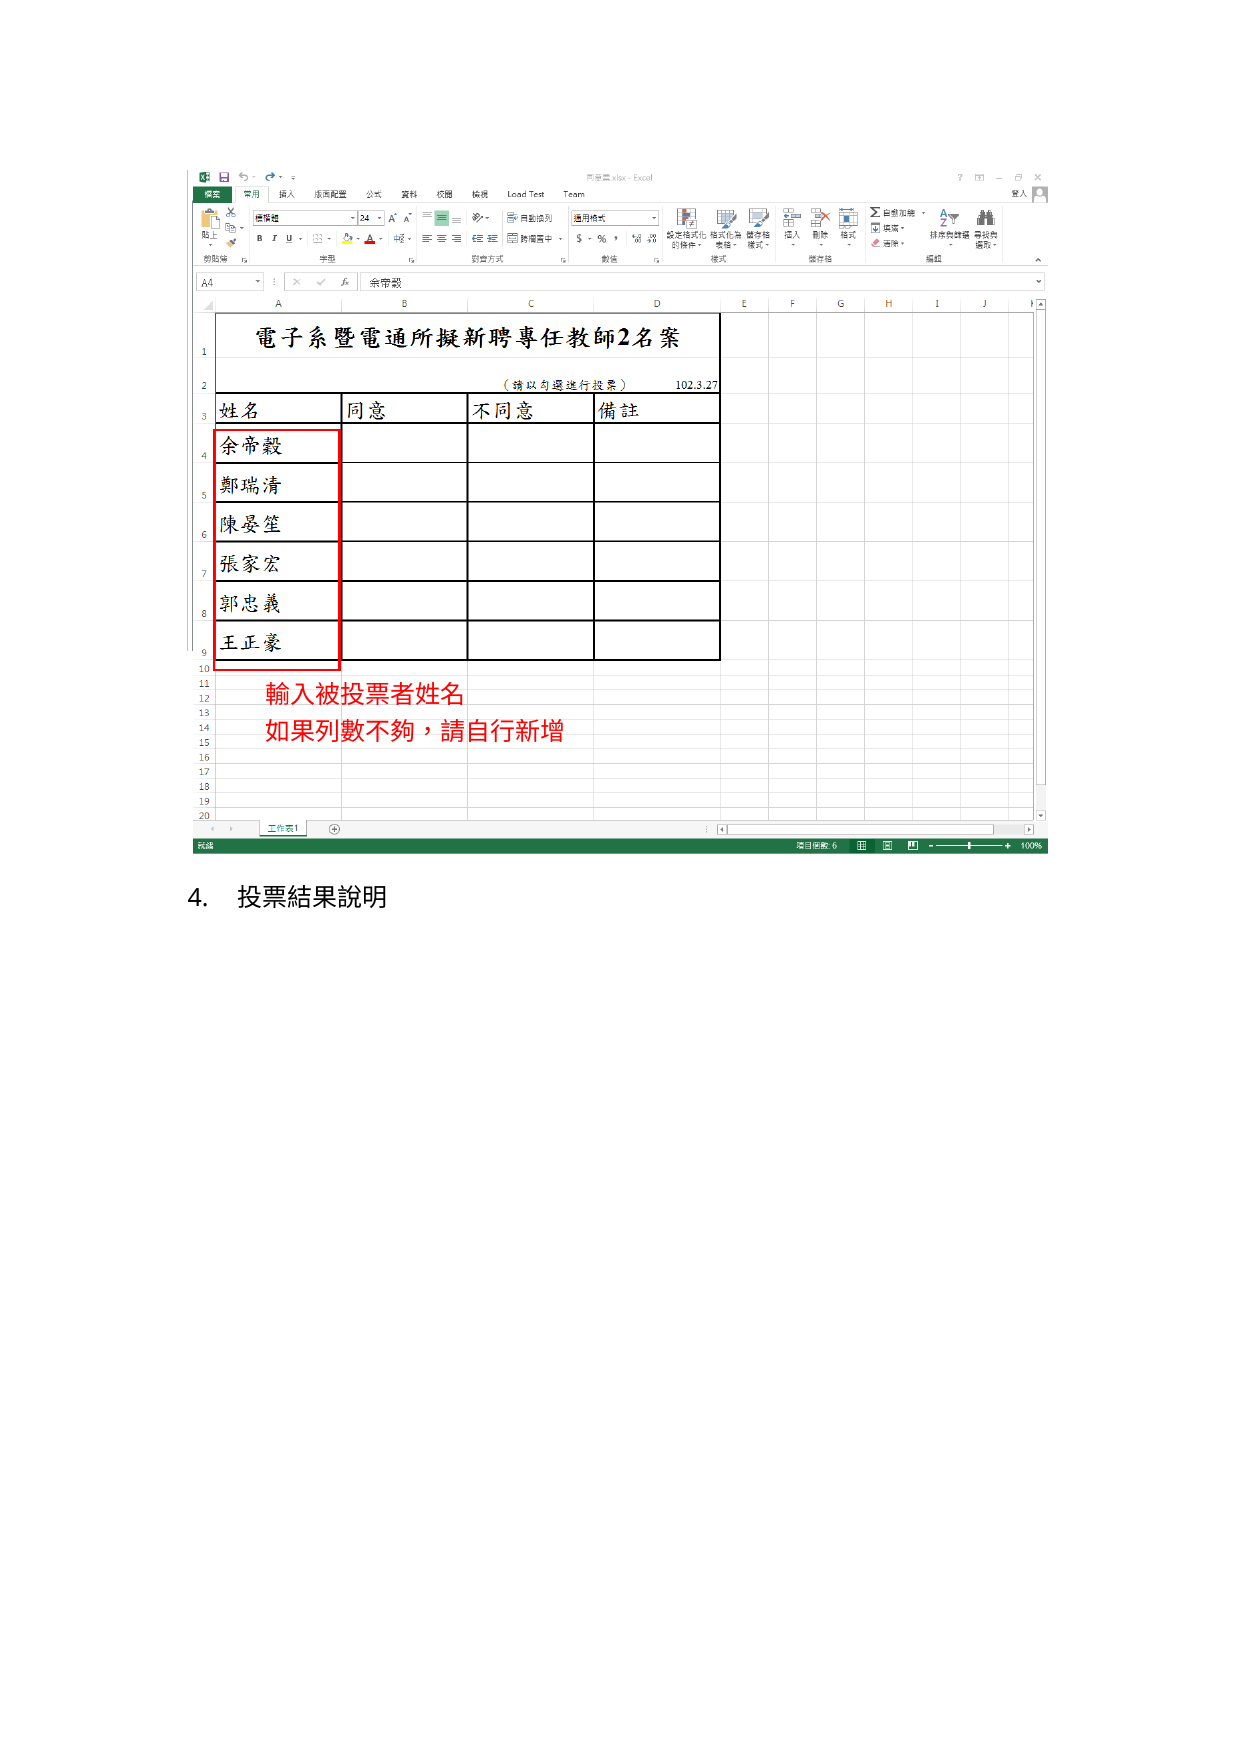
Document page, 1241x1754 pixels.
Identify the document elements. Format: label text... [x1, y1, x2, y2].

list 投票結果說明 [187, 877, 1053, 914]
